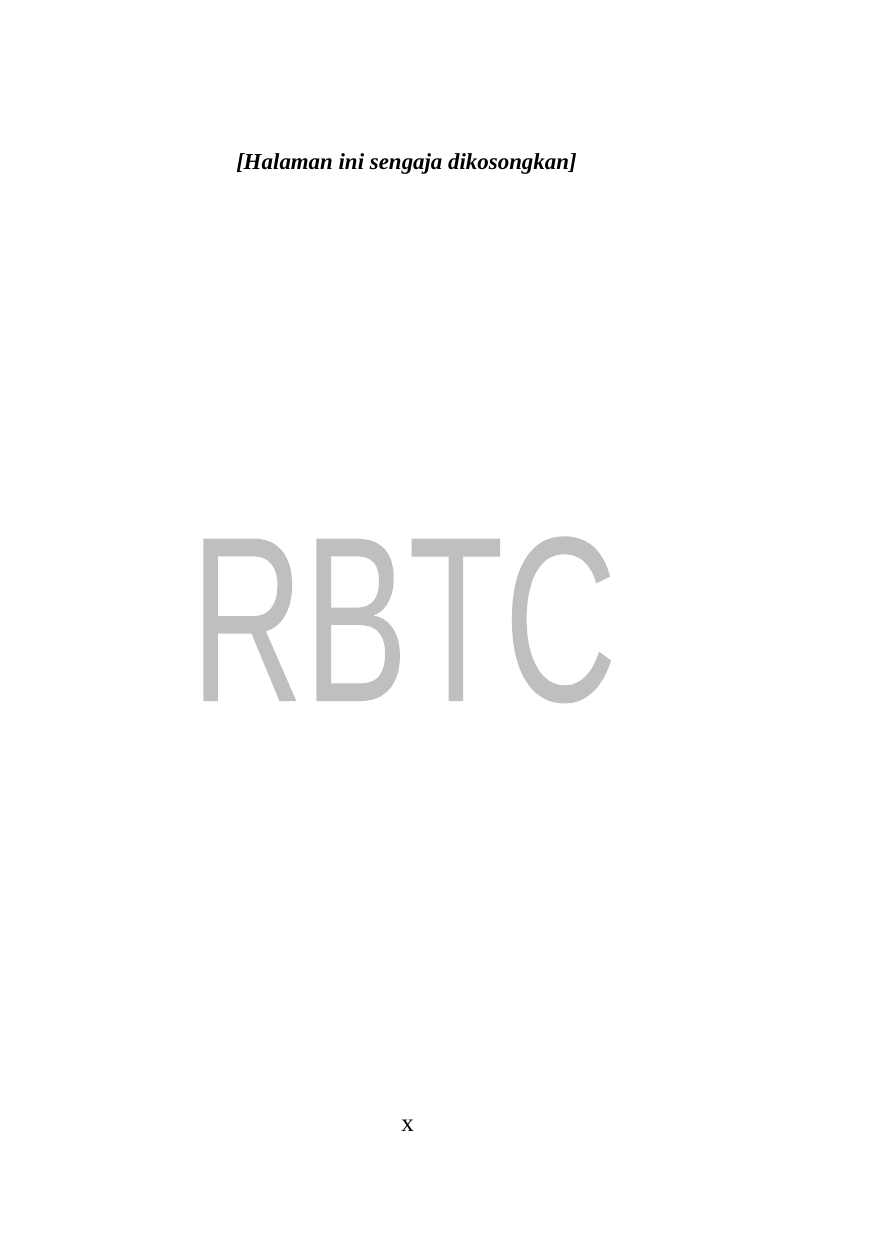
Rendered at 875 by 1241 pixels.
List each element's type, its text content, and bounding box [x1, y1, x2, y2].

text [Halaman ini sengaja dikosongkan] [118, 148, 697, 174]
